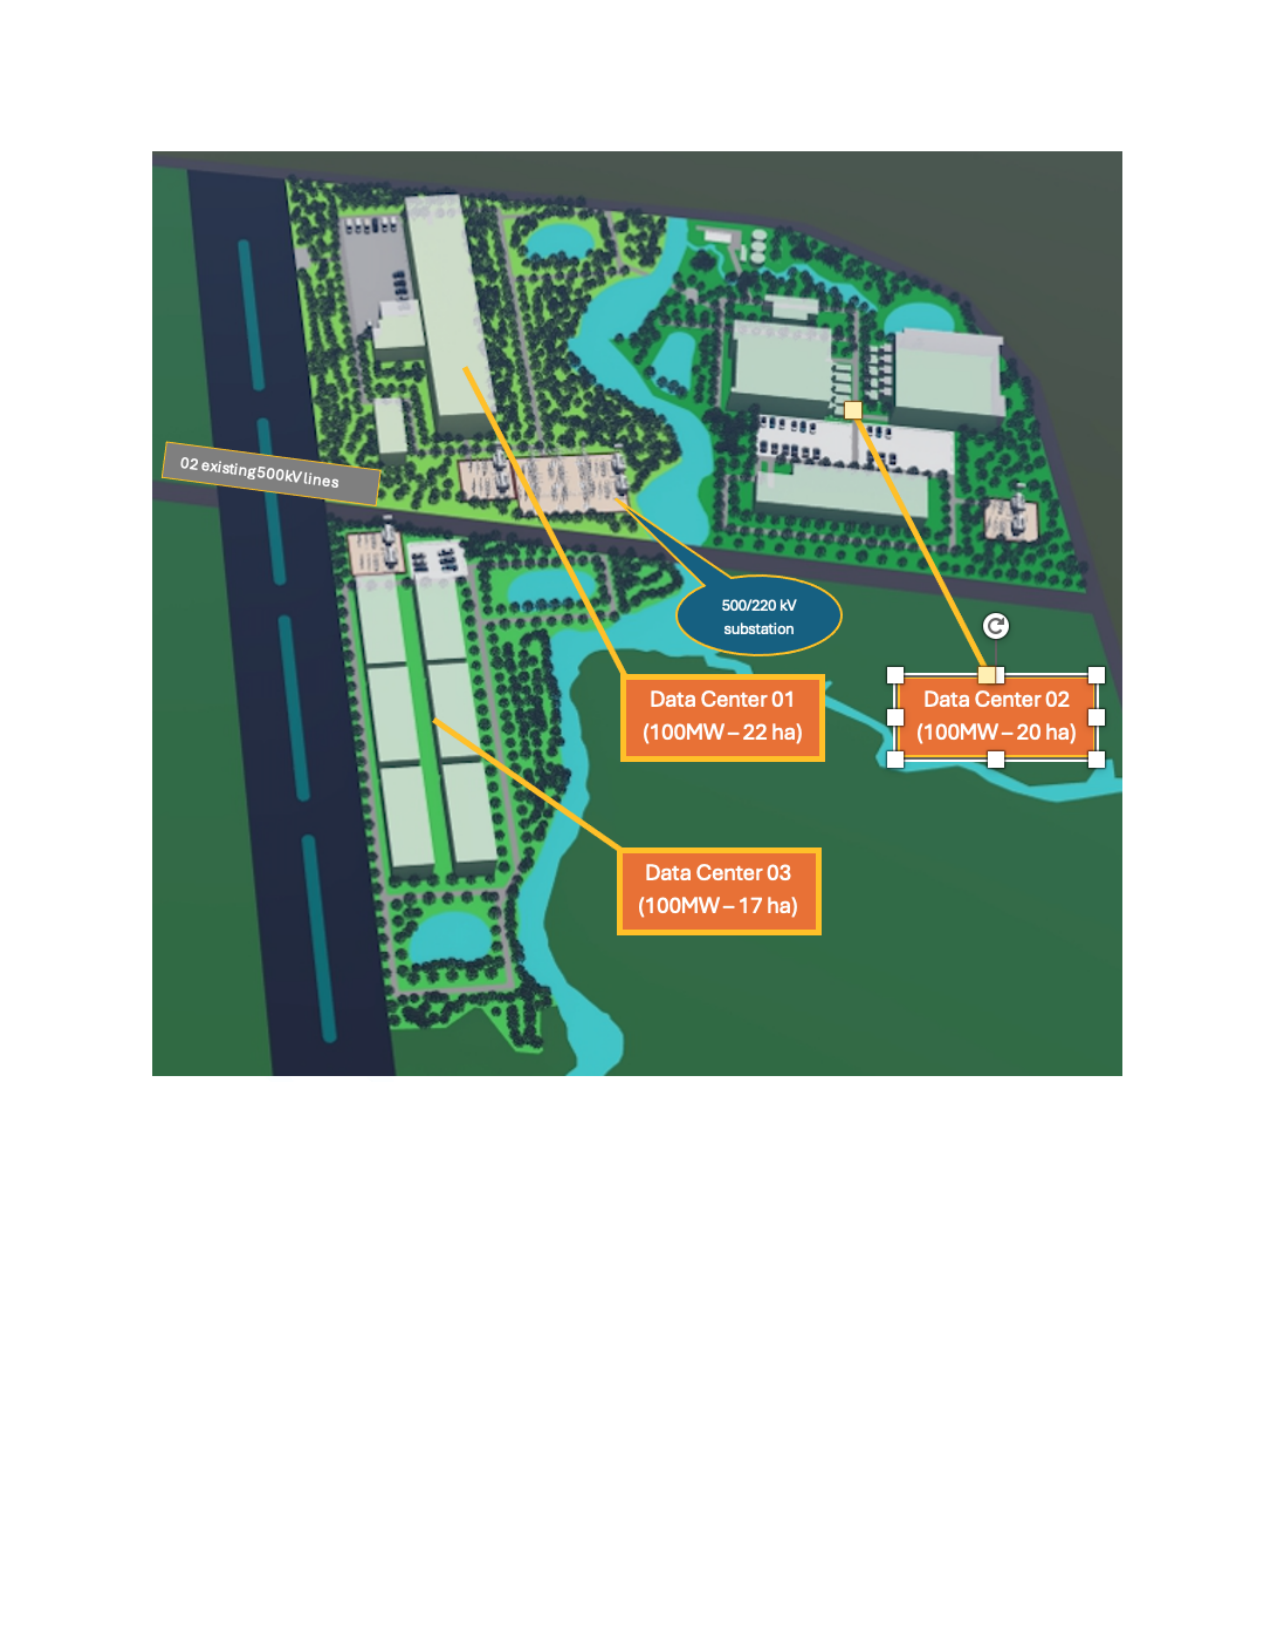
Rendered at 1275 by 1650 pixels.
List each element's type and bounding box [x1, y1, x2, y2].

picture [150, 150, 1125, 1082]
